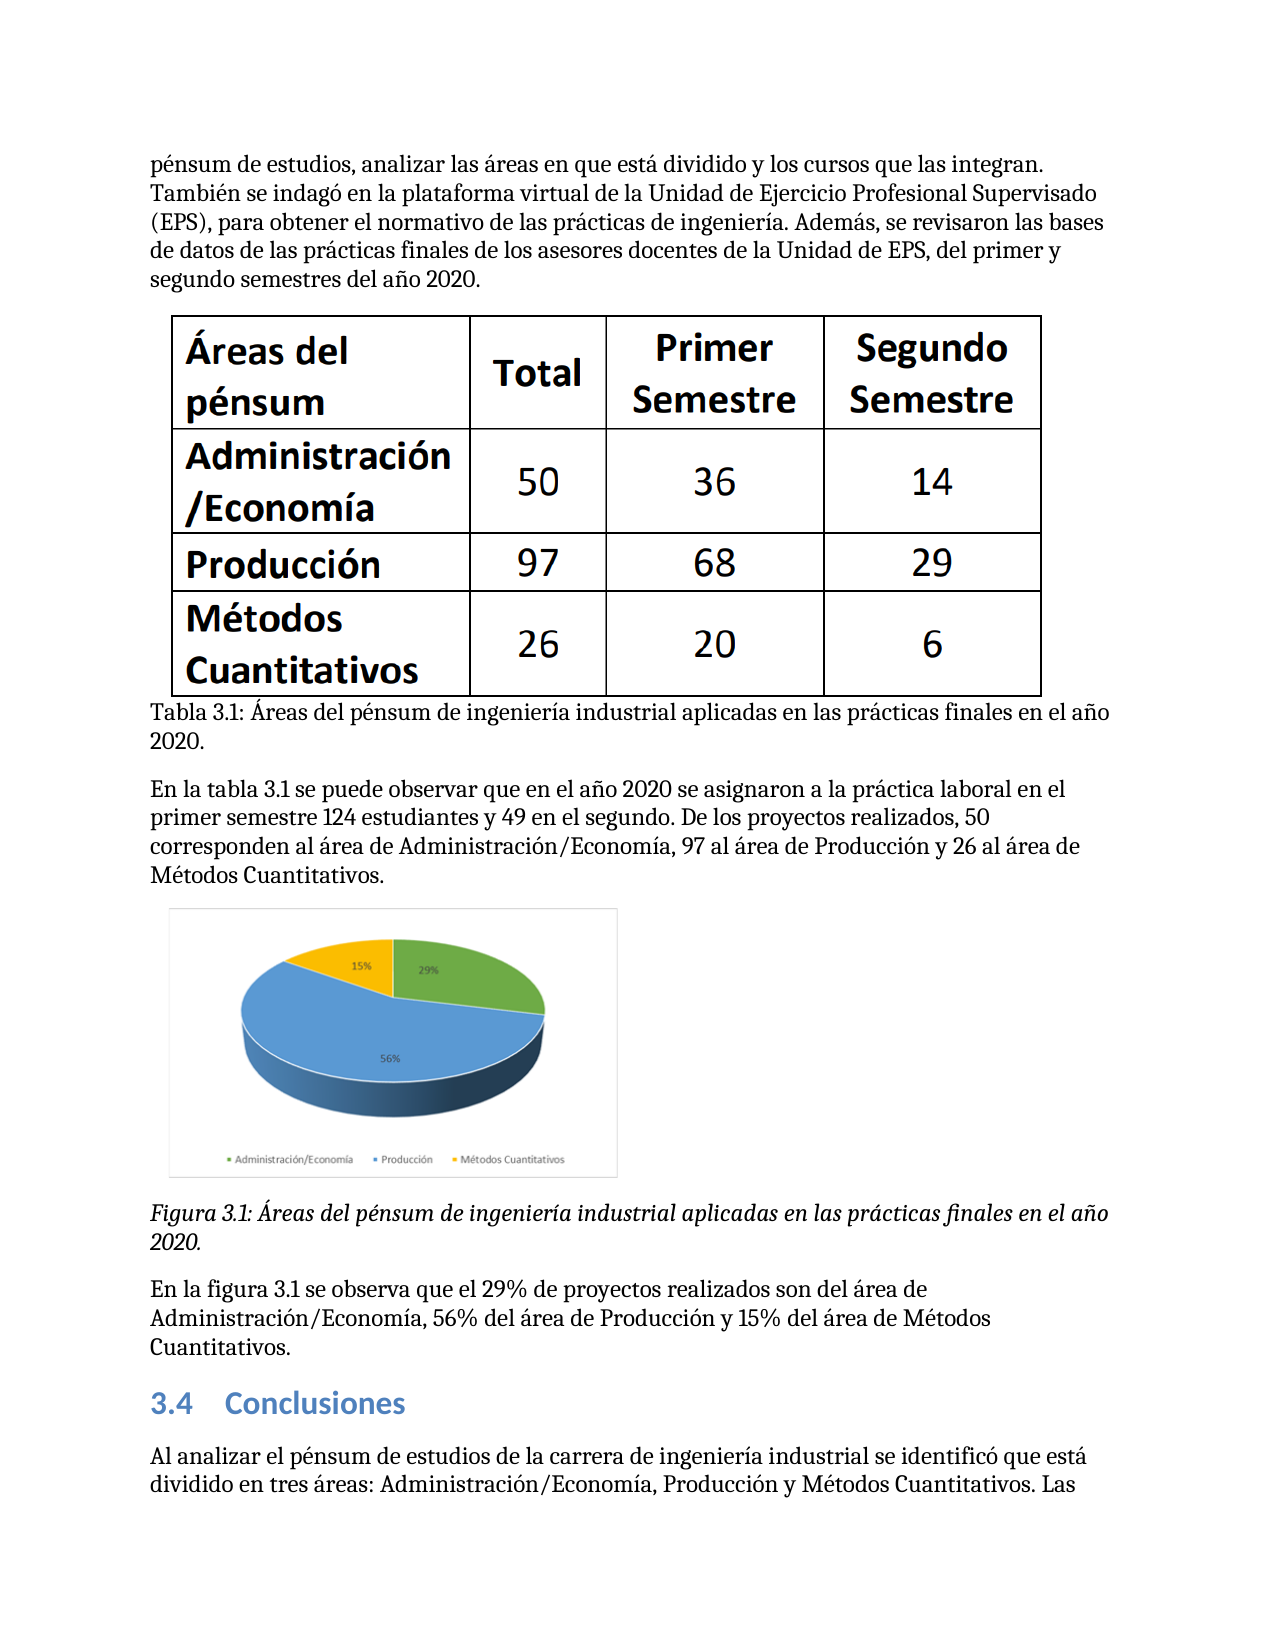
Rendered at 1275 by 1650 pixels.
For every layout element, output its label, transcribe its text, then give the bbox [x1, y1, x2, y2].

picture [168, 908, 618, 1178]
picture [168, 312, 1044, 699]
text En la figura 3.1 se observa que el 29% de proyectos realizados son del área de Administración/Economía, 56% del área de Producción y 15% del área de Métodos Cuantitativos. [150, 1275, 1125, 1361]
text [150, 1442, 1125, 1499]
text Figura 3.1: Áreas del pénsum de ingeniería industrial aplicadas en las prácticas finales en el año 2020. [150, 1199, 1125, 1256]
subtitle 3.4 Conclusiones [150, 1382, 1125, 1423]
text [150, 150, 1125, 294]
text En la tabla 3.1 se puede observar que en el año 2020 se asignaron a la práctica laboral en el primer semestre 124 estudiantes y 49 en el segundo. De los proyectos realizados, 50 corresponden al área de Administración/Economía, 97 al área de Producción y 26 al área de Métodos Cuantitativos. [150, 774, 1125, 889]
